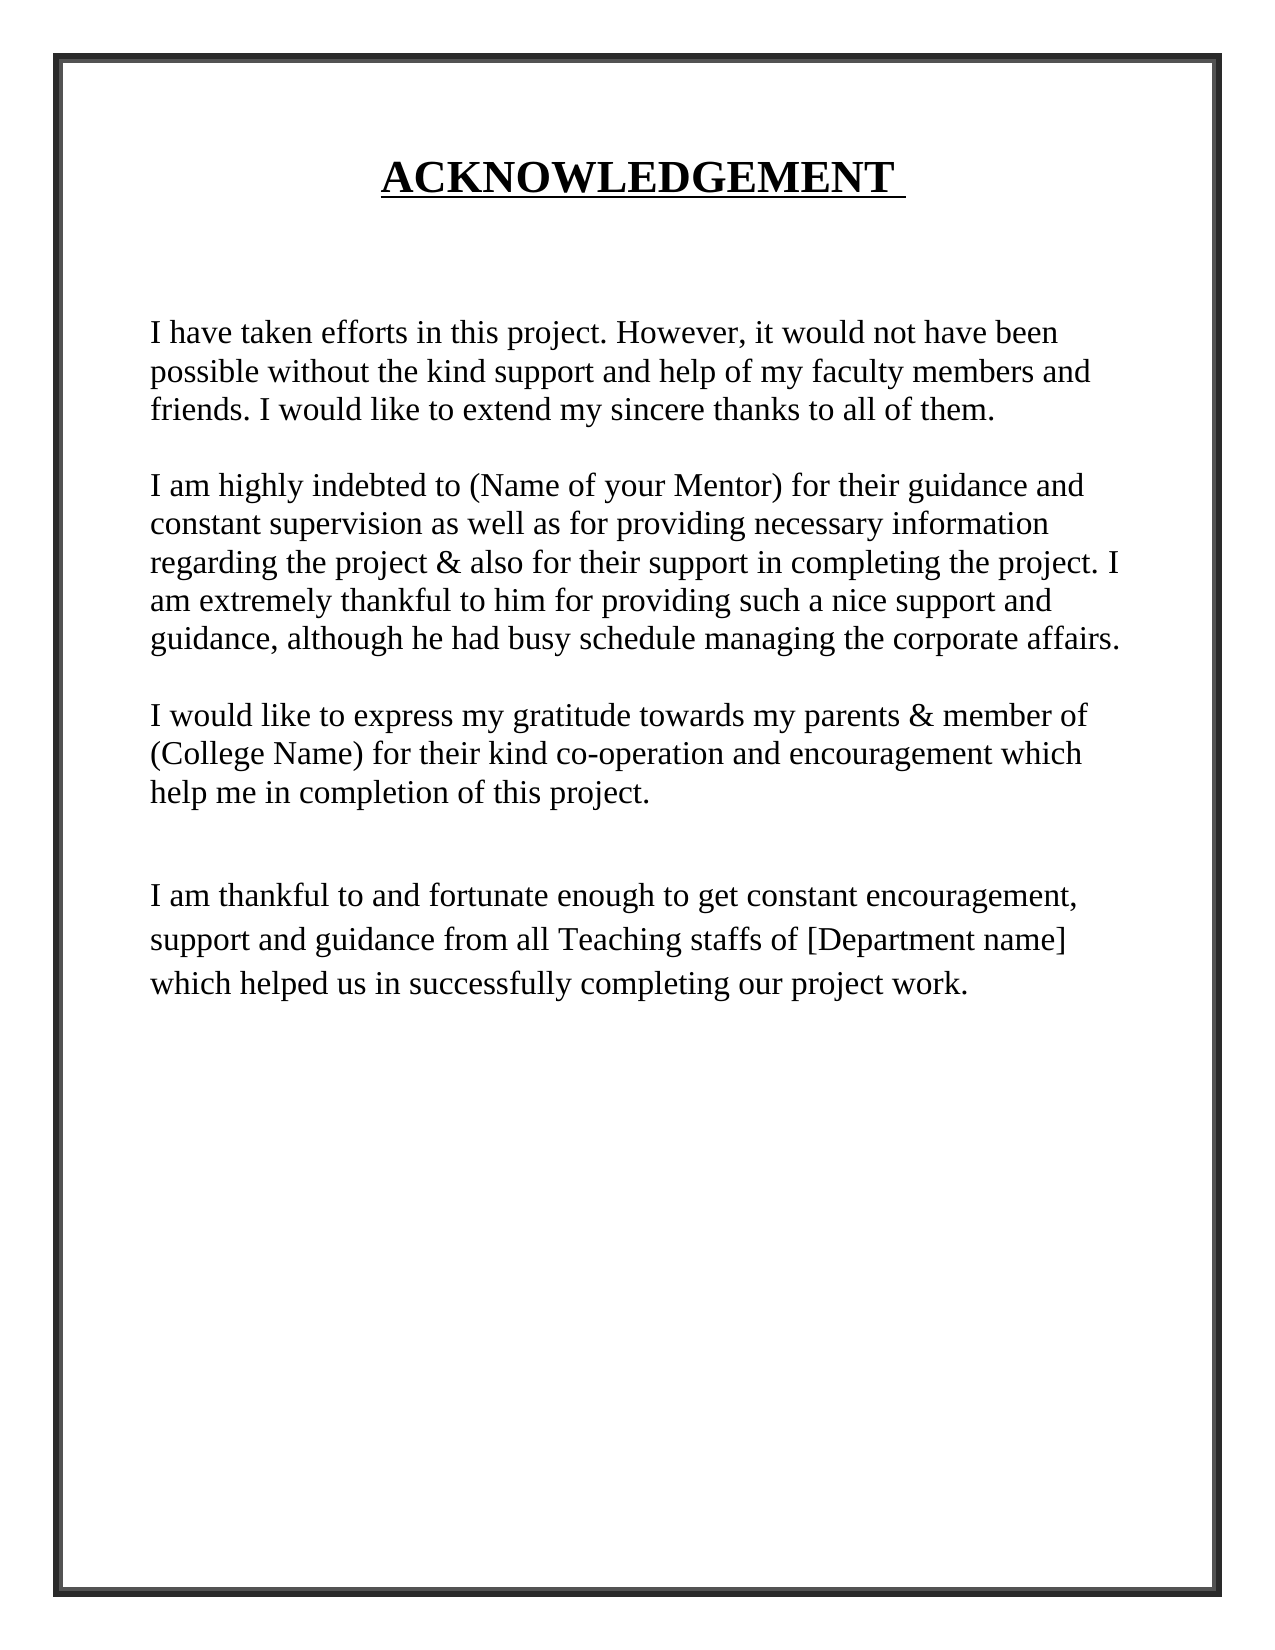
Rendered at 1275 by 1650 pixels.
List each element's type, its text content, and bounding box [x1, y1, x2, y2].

text I am highly indebted to (Name of your Mentor) for their guidance and constant supervision as well as for providing necessary information regarding the project & also for their support in completing the project. I am extremely thankful to him for providing such a nice support and guidance, although he had busy schedule managing the corporate affairs. [150, 465, 1125, 657]
text I am thankful to and fortunate enough to get constant encouragement, support and guidance from all Teaching staffs of [Department name] which helped us in successfully completing our project work. [150, 875, 1125, 1002]
text ACKNOWLEDGEMENT [150, 150, 1125, 203]
text I have taken efforts in this project. However, it would not have been possible without the kind support and help of my faculty members and friends. I would like to extend my sincere thanks to all of them. [150, 313, 1125, 428]
text I would like to express my gratitude towards my parents & member of (College Name) for their kind co-operation and encouragement which help me in completion of this project. [150, 695, 1125, 810]
